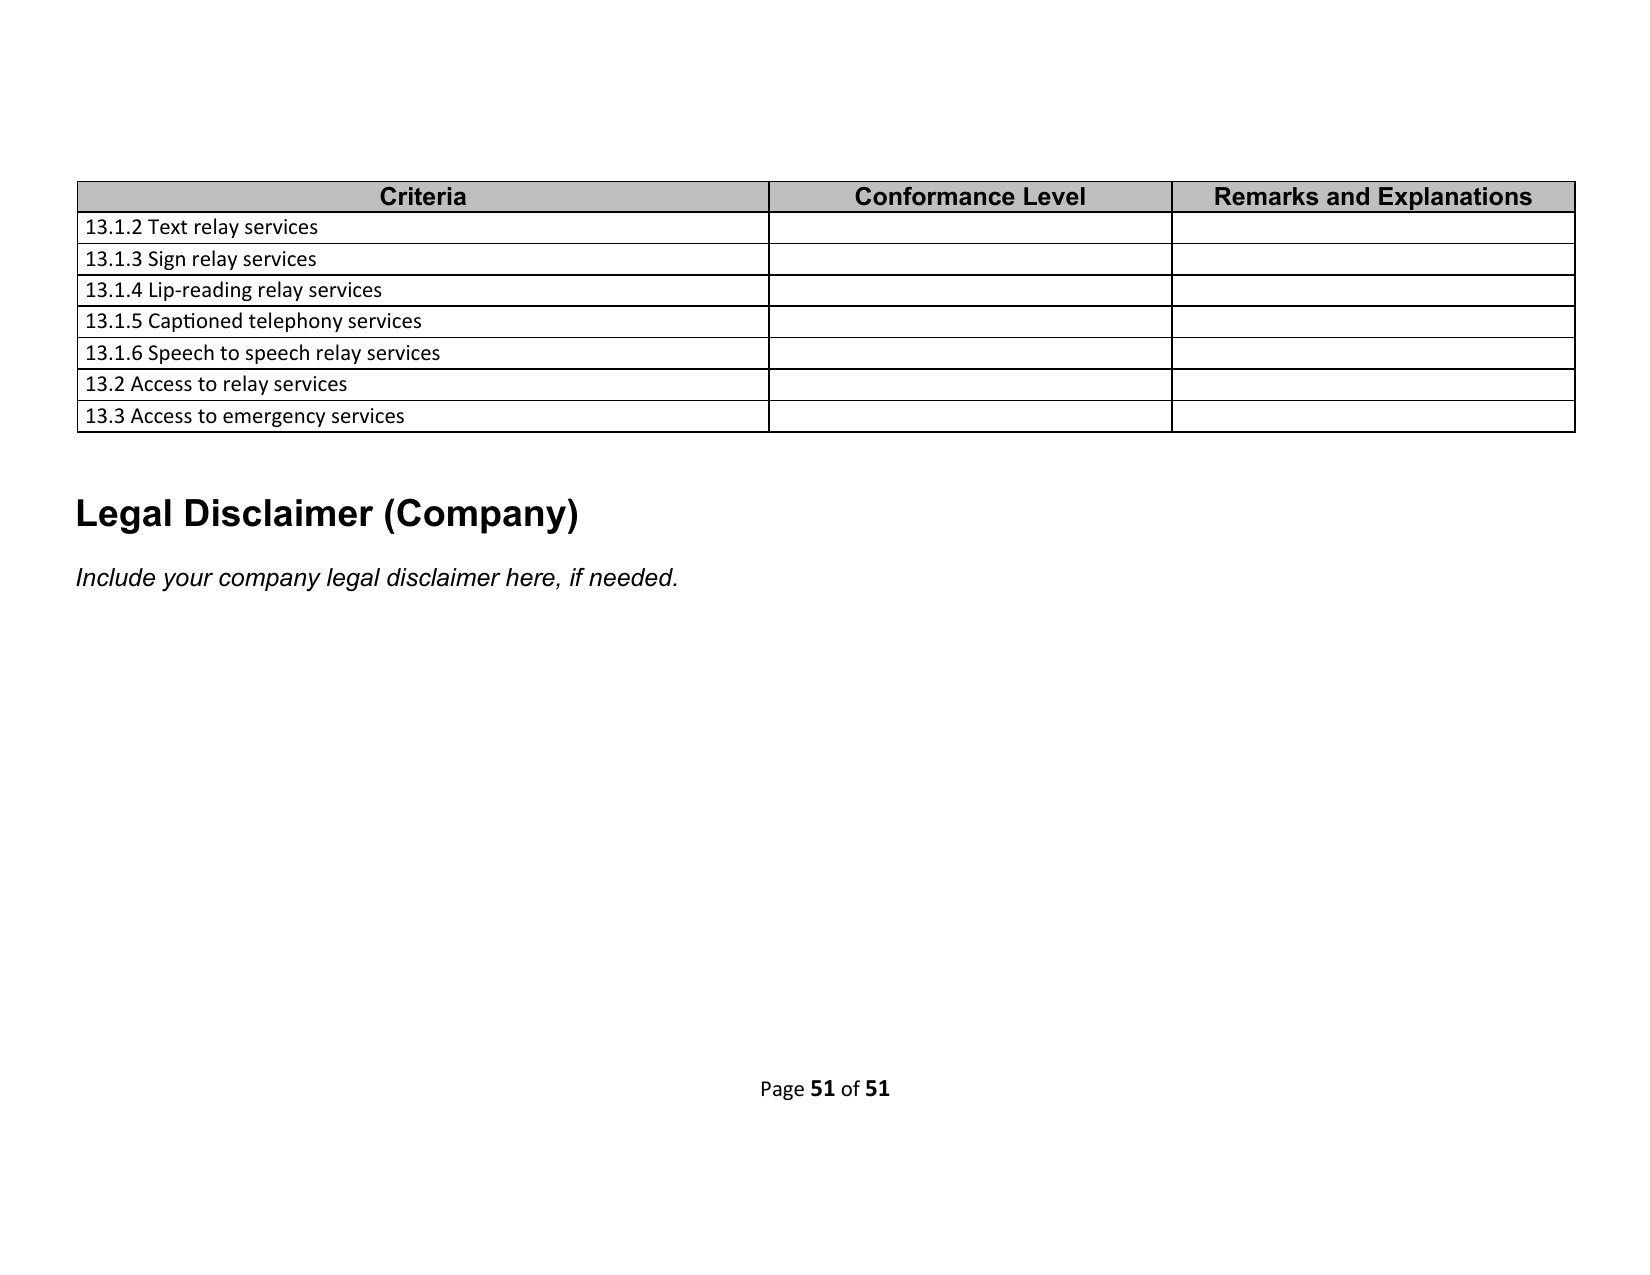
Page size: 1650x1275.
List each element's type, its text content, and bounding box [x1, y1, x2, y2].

table_cell [1173, 307, 1574, 337]
table_cell 13.1.6 Speech to speech relay services [78, 338, 768, 368]
table_cell [1173, 244, 1574, 274]
table_cell [1173, 401, 1574, 431]
text Include your company legal disclaimer here, if needed. [75, 563, 1575, 592]
table_cell [1173, 276, 1574, 305]
table_cell [1173, 338, 1574, 368]
table_cell [770, 370, 1171, 400]
table_cell [770, 276, 1171, 305]
table_cell 13.3 Access to emergency services [78, 401, 768, 431]
table_cell [770, 401, 1171, 431]
table_header Conformance Level [770, 182, 1171, 211]
table_cell [1173, 213, 1574, 242]
table_cell 13.2 Access to relay services [78, 370, 768, 400]
table_header Remarks and Explanations [1173, 182, 1574, 211]
table_cell 13.1.5 Captioned telephony services [78, 307, 768, 337]
subtitle Legal Disclaimer (Company) [75, 491, 1575, 534]
table_cell [1173, 370, 1574, 400]
table_cell 13.1.2 Text relay services [78, 213, 768, 242]
table_cell [770, 244, 1171, 274]
table_cell [770, 338, 1171, 368]
table_cell 13.1.3 Sign relay services [78, 244, 768, 274]
table_cell [770, 213, 1171, 242]
table_cell [770, 307, 1171, 337]
table_header Criteria [78, 182, 768, 211]
table_cell 13.1.4 Lip-reading relay services [78, 276, 768, 305]
